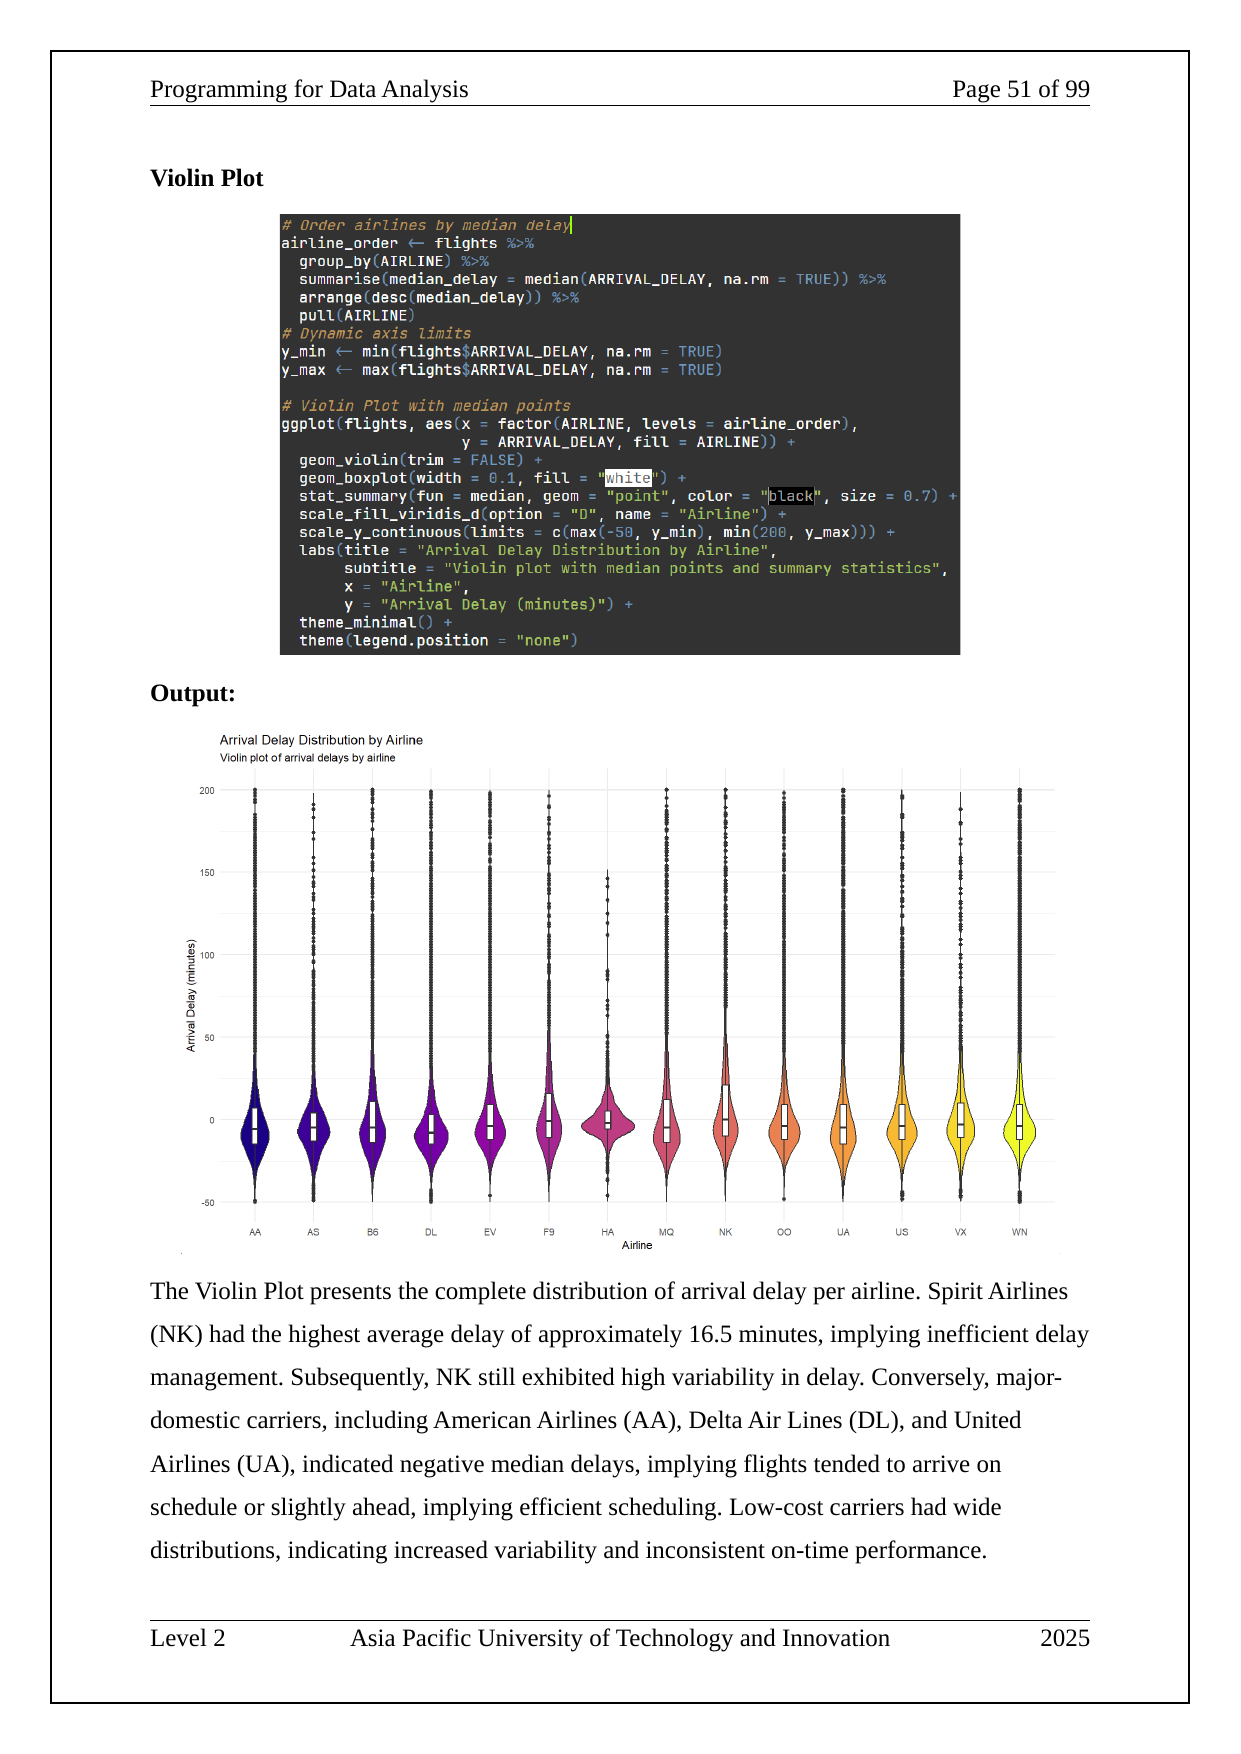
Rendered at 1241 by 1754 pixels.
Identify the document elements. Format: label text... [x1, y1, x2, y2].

text Violin Plot [150, 163, 1090, 192]
text The Violin Plot presents the complete distribution of arrival delay per airline. Spirit Airlines (NK) had the highest average delay of approximately 16.5 minutes, implying inefficient delay management. Subsequently, NK still exhibited high variability in delay. Conversely, major-domestic carriers, including American Airlines (AA), Delta Air Lines (DL), and United Airlines (UA), indicated negative median delays, implying flights tended to arrive on schedule or slightly ahead, implying efficient scheduling. Low-cost carriers had wide distributions, indicating increased variability and inconsistent on-time performance. [150, 1276, 1090, 1564]
picture [181, 729, 1060, 1254]
picture [279, 214, 961, 655]
text Output: [150, 678, 1090, 706]
